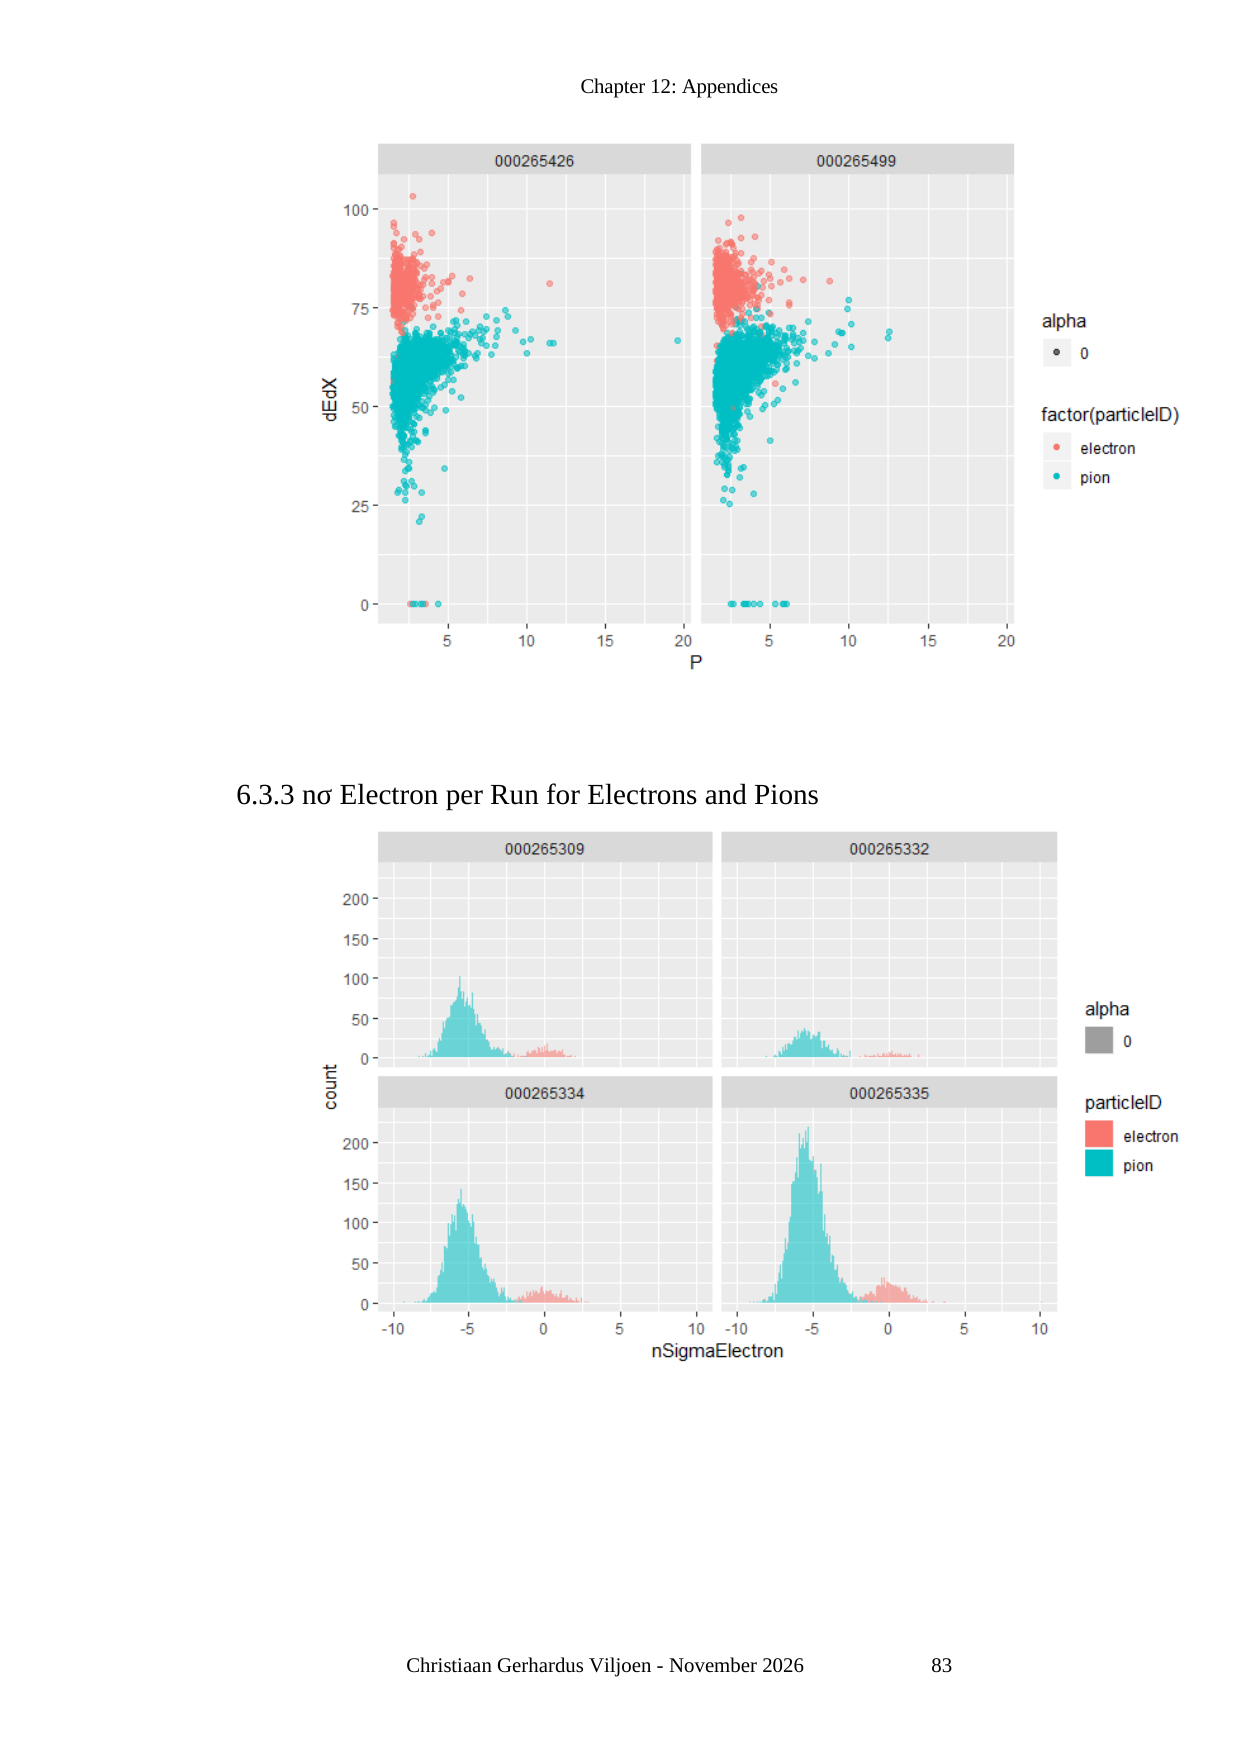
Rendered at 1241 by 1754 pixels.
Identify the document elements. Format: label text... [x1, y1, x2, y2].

picture [311, 135, 1198, 682]
picture [311, 823, 1198, 1370]
subtitle nσ Electron per Run for Electrons and Pions [236, 777, 1122, 811]
